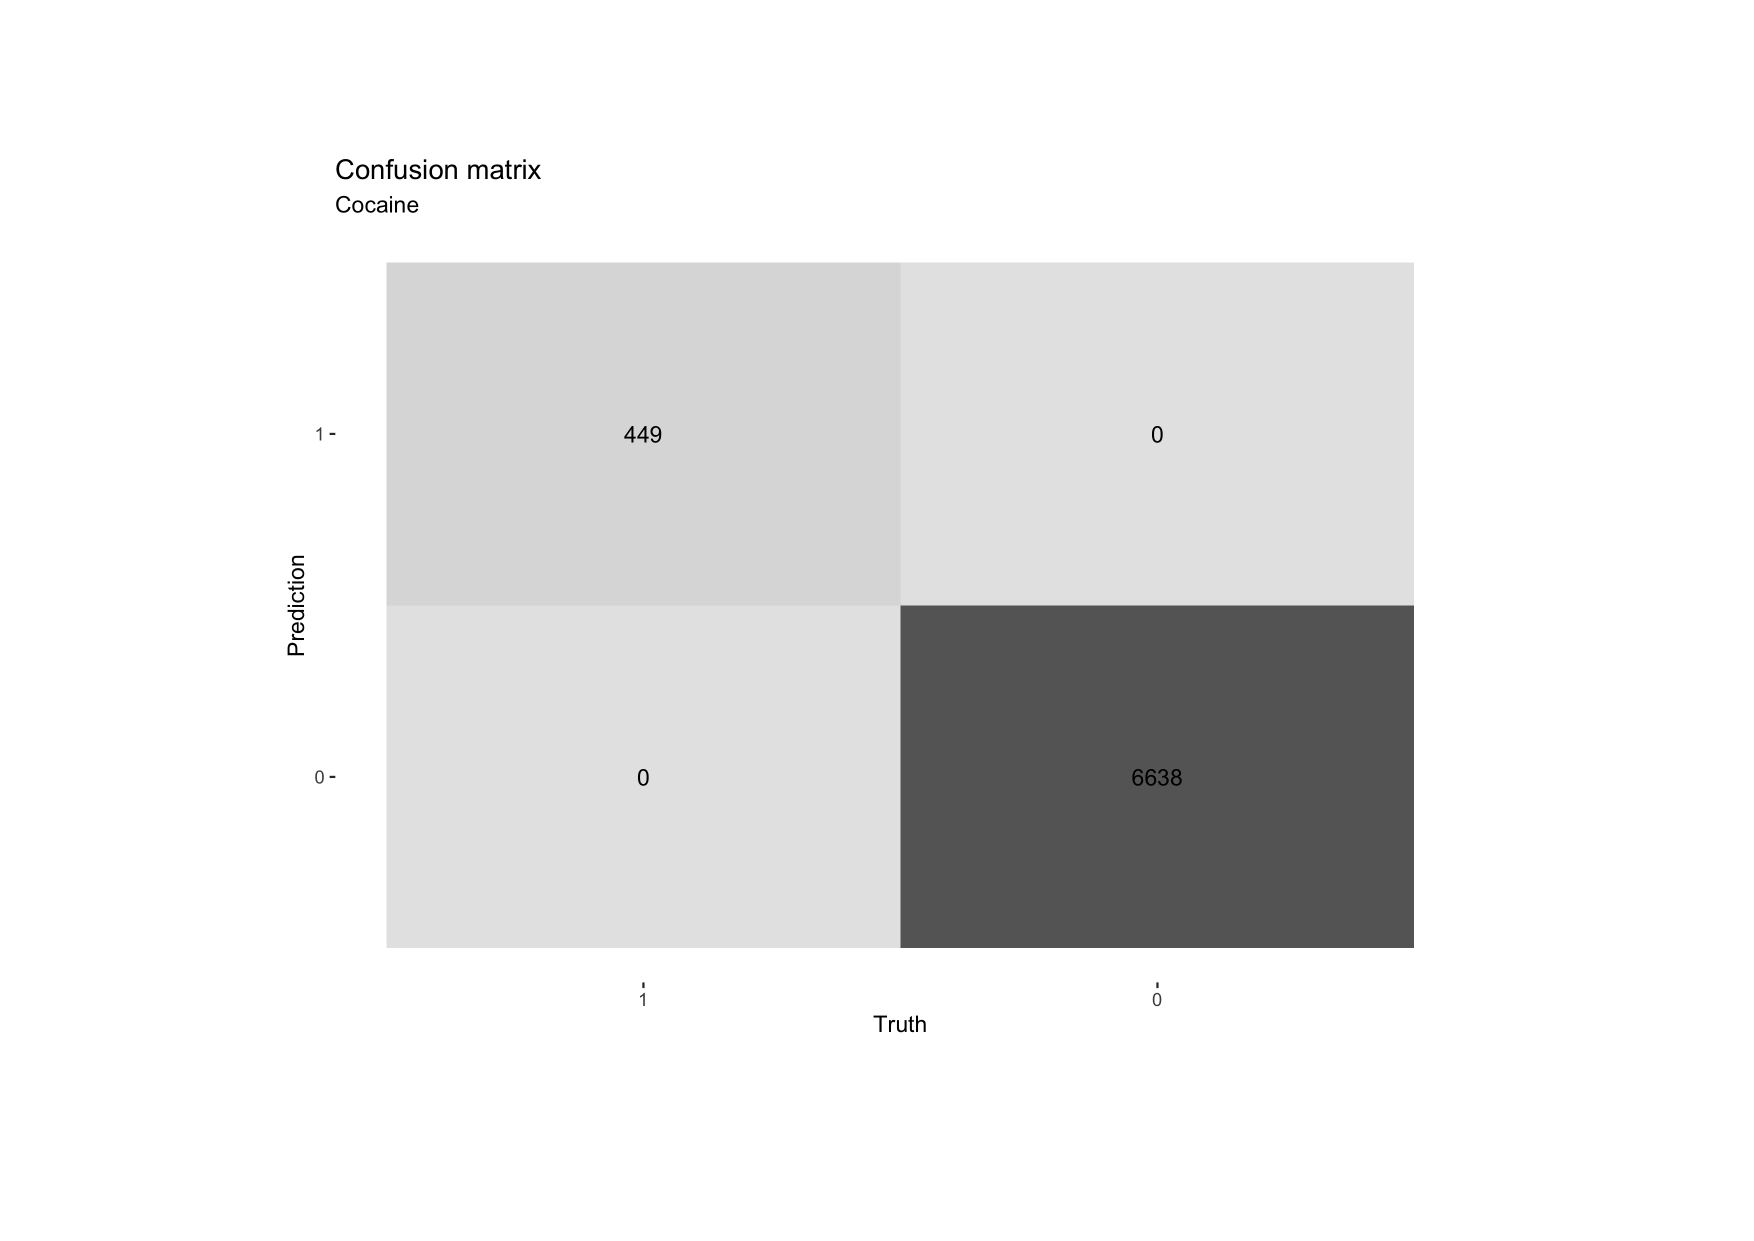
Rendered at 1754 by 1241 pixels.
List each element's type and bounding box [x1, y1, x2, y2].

picture [277, 147, 1477, 1048]
